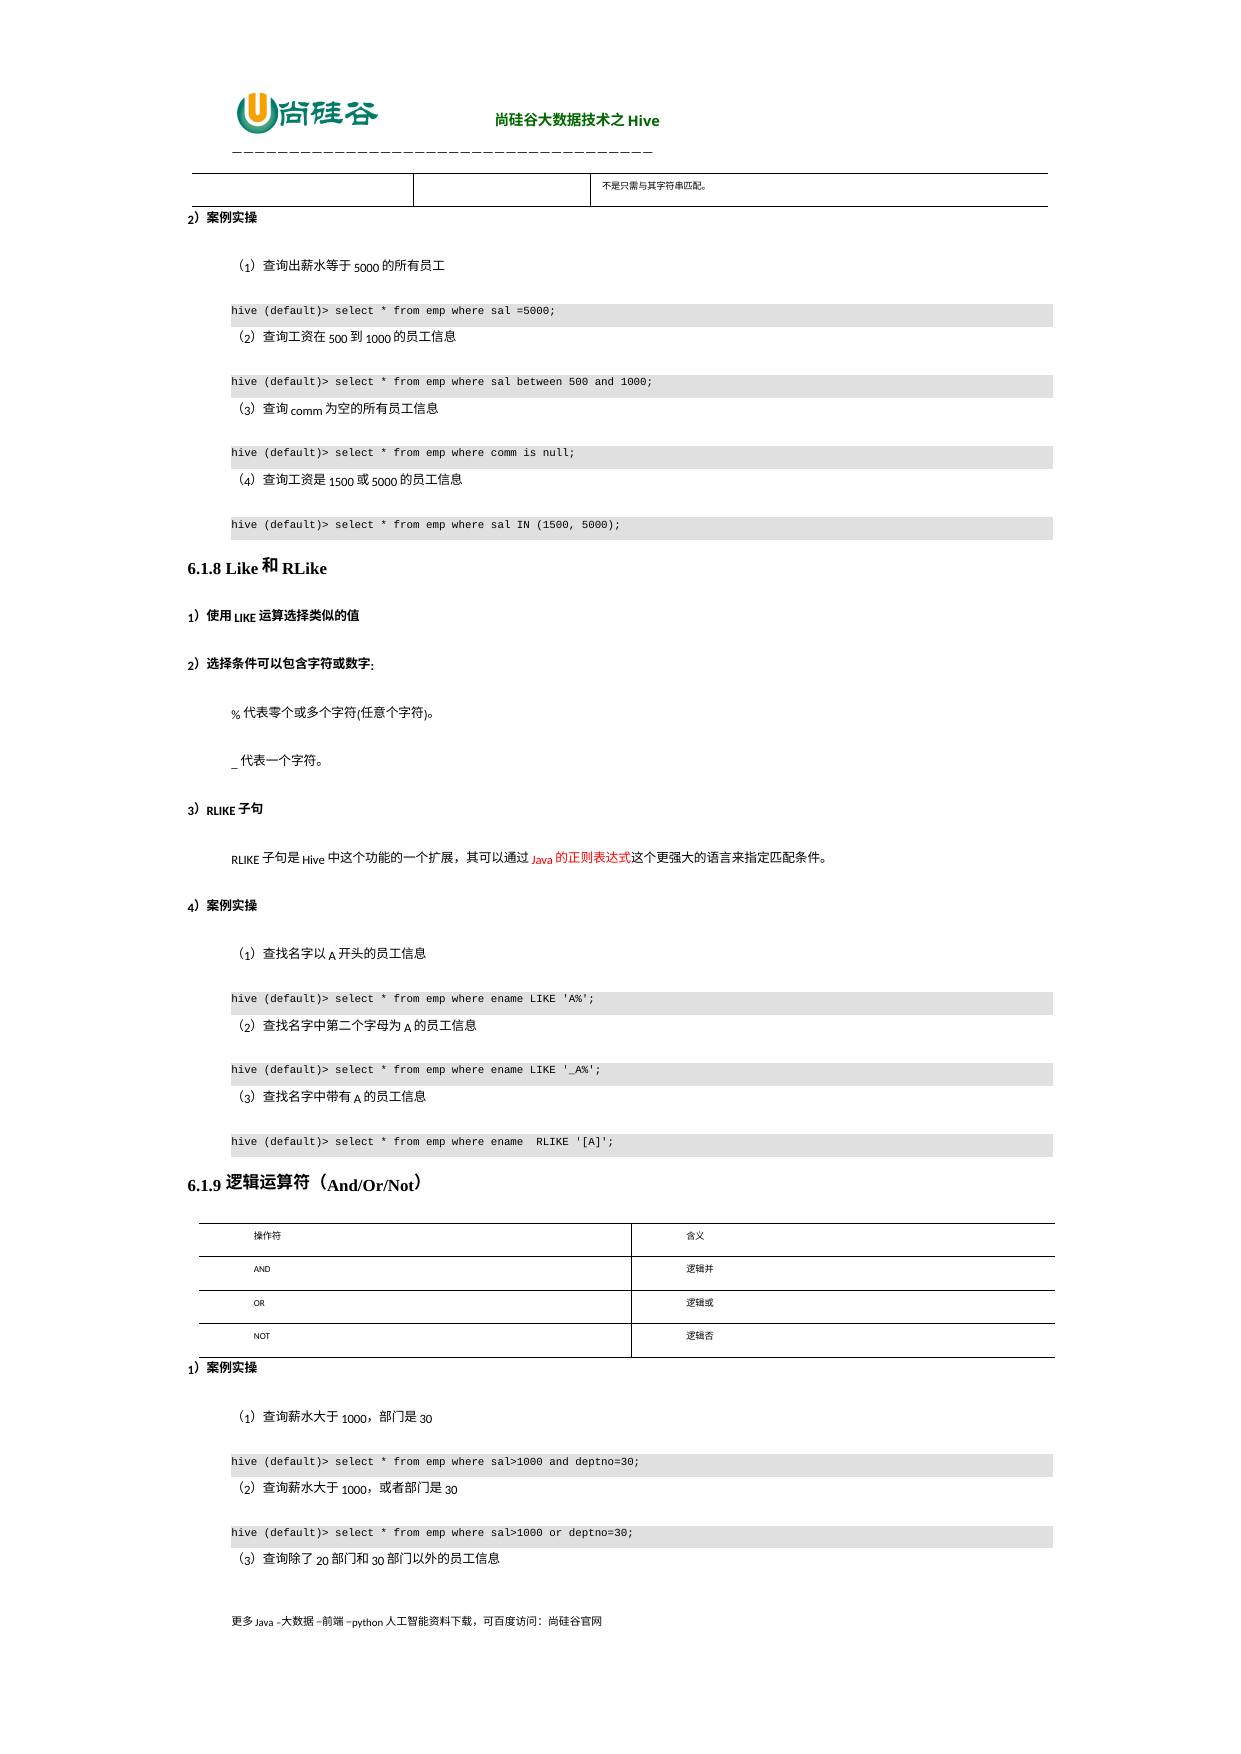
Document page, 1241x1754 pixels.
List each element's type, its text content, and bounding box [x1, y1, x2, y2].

picture [231, 88, 382, 138]
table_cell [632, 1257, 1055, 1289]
text （1）查找名字以A开头的员工信息 [187, 944, 1053, 976]
text _ 代表一个字符。 [187, 750, 1053, 783]
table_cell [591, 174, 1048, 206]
text hive (default)> select * from emp where sal>1000 and deptno=30; [231, 1454, 1053, 1477]
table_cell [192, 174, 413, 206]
text hive (default)> select * from emp where sal>1000 or deptno=30; [231, 1526, 1053, 1548]
text （3）查询除了20部门和30部门以外的员工信息 [187, 1548, 1053, 1581]
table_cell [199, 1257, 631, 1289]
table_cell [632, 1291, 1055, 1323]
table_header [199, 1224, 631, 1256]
text （4）查询工资是1500或5000的员工信息 [187, 469, 1053, 502]
subtitle 6.1.9 逻辑运算符（And/Or/Not） [187, 1157, 1053, 1222]
text hive (default)> select * from emp where sal =5000; [231, 304, 1053, 327]
text （2）查询工资在500到1000的员工信息 [187, 327, 1053, 359]
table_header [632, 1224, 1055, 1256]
text hive (default)> select * from emp where ename RLIKE '[A]'; [231, 1134, 1053, 1157]
text hive (default)> select * from emp where ename LIKE '_A%'; [231, 1063, 1053, 1086]
text hive (default)> select * from emp where sal IN (1500, 5000); [231, 517, 1053, 540]
text 2）选择条件可以包含字符或数字: [187, 654, 1053, 686]
text （3）查找名字中带有A的员工信息 [187, 1086, 1053, 1119]
text hive (default)> select * from emp where ename LIKE 'A%'; [231, 992, 1053, 1015]
text 1）使用LIKE运算选择类似的值 [187, 605, 1053, 638]
text （1）查询薪水大于1000，部门是30 [187, 1406, 1053, 1438]
subtitle 6.1.8 Like和RLike [187, 540, 1053, 605]
text 1）案例实操 [187, 1358, 1053, 1390]
text hive (default)> select * from emp where comm is null; [231, 446, 1053, 469]
text % 代表零个或多个字符(任意个字符)。 [187, 702, 1053, 734]
text 3）RLIKE子句 [187, 799, 1053, 831]
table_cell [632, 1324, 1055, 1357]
text （1）查询出薪水等于5000的所有员工 [187, 255, 1053, 288]
text （2）查询薪水大于1000，或者部门是30 [187, 1477, 1053, 1510]
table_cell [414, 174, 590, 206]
text hive (default)> select * from emp where sal between 500 and 1000; [231, 375, 1053, 398]
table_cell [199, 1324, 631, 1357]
text RLIKE子句是Hive中这个功能的一个扩展，其可以通过Java的正则表达式这个更强大的语言来指定匹配条件。 [187, 847, 1053, 879]
text 4）案例实操 [187, 895, 1053, 928]
text （2）查找名字中第二个字母为A的员工信息 [187, 1015, 1053, 1047]
text 2）案例实操 [187, 207, 1053, 239]
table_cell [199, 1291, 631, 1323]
text （3）查询comm为空的所有员工信息 [187, 398, 1053, 430]
